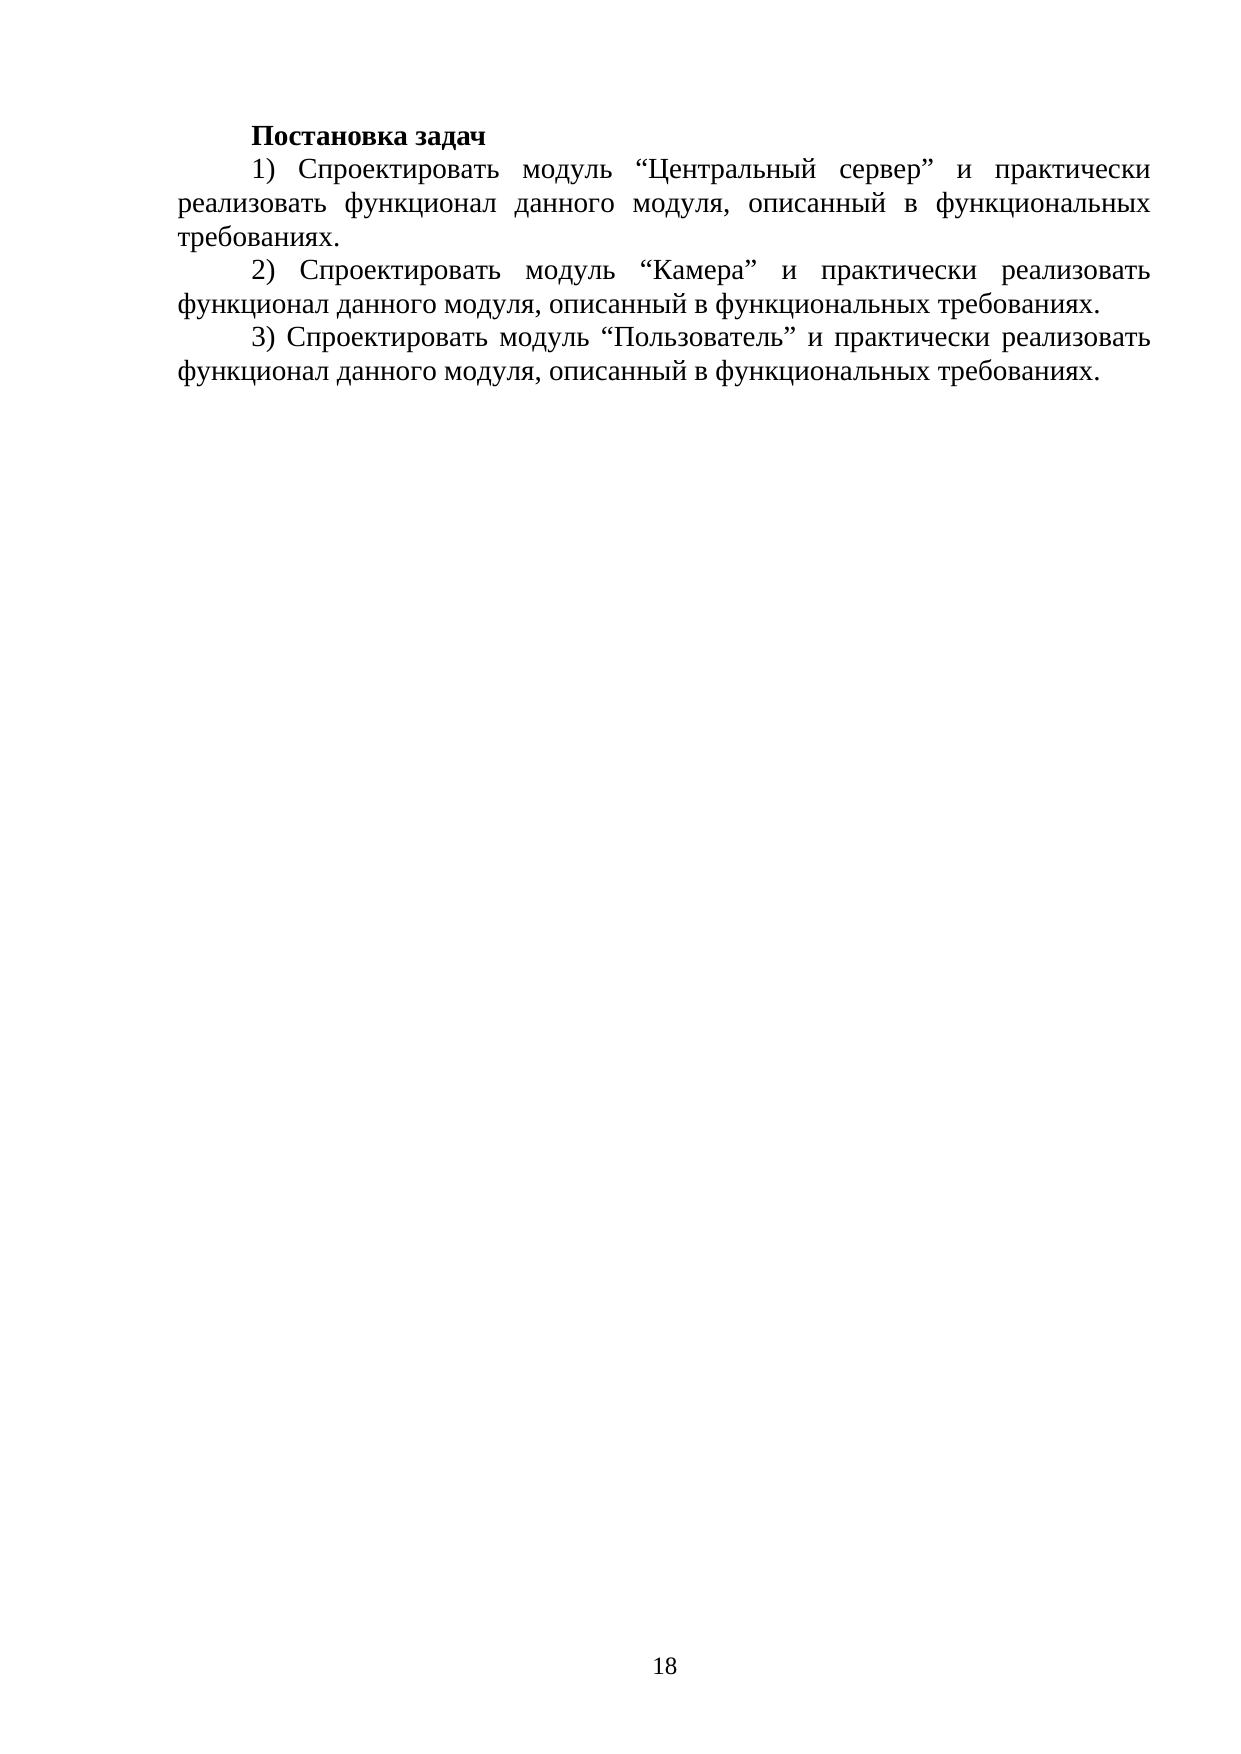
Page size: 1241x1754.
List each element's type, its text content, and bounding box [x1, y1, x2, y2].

text 2) Спроектировать модуль “Камера” и практически реализовать функционал данного модуля, описанный в функциональных требованиях. [177, 252, 1152, 319]
text 3) Спроектировать модуль “Пользователь” и практически реализовать функционал данного модуля, описанный в функциональных требованиях. [177, 319, 1152, 386]
text Постановка задач [177, 118, 1152, 152]
text 1) Спроектировать модуль “Центральный сервер” и практически реализовать функционал данного модуля, описанный в функциональных требованиях. [177, 152, 1152, 252]
